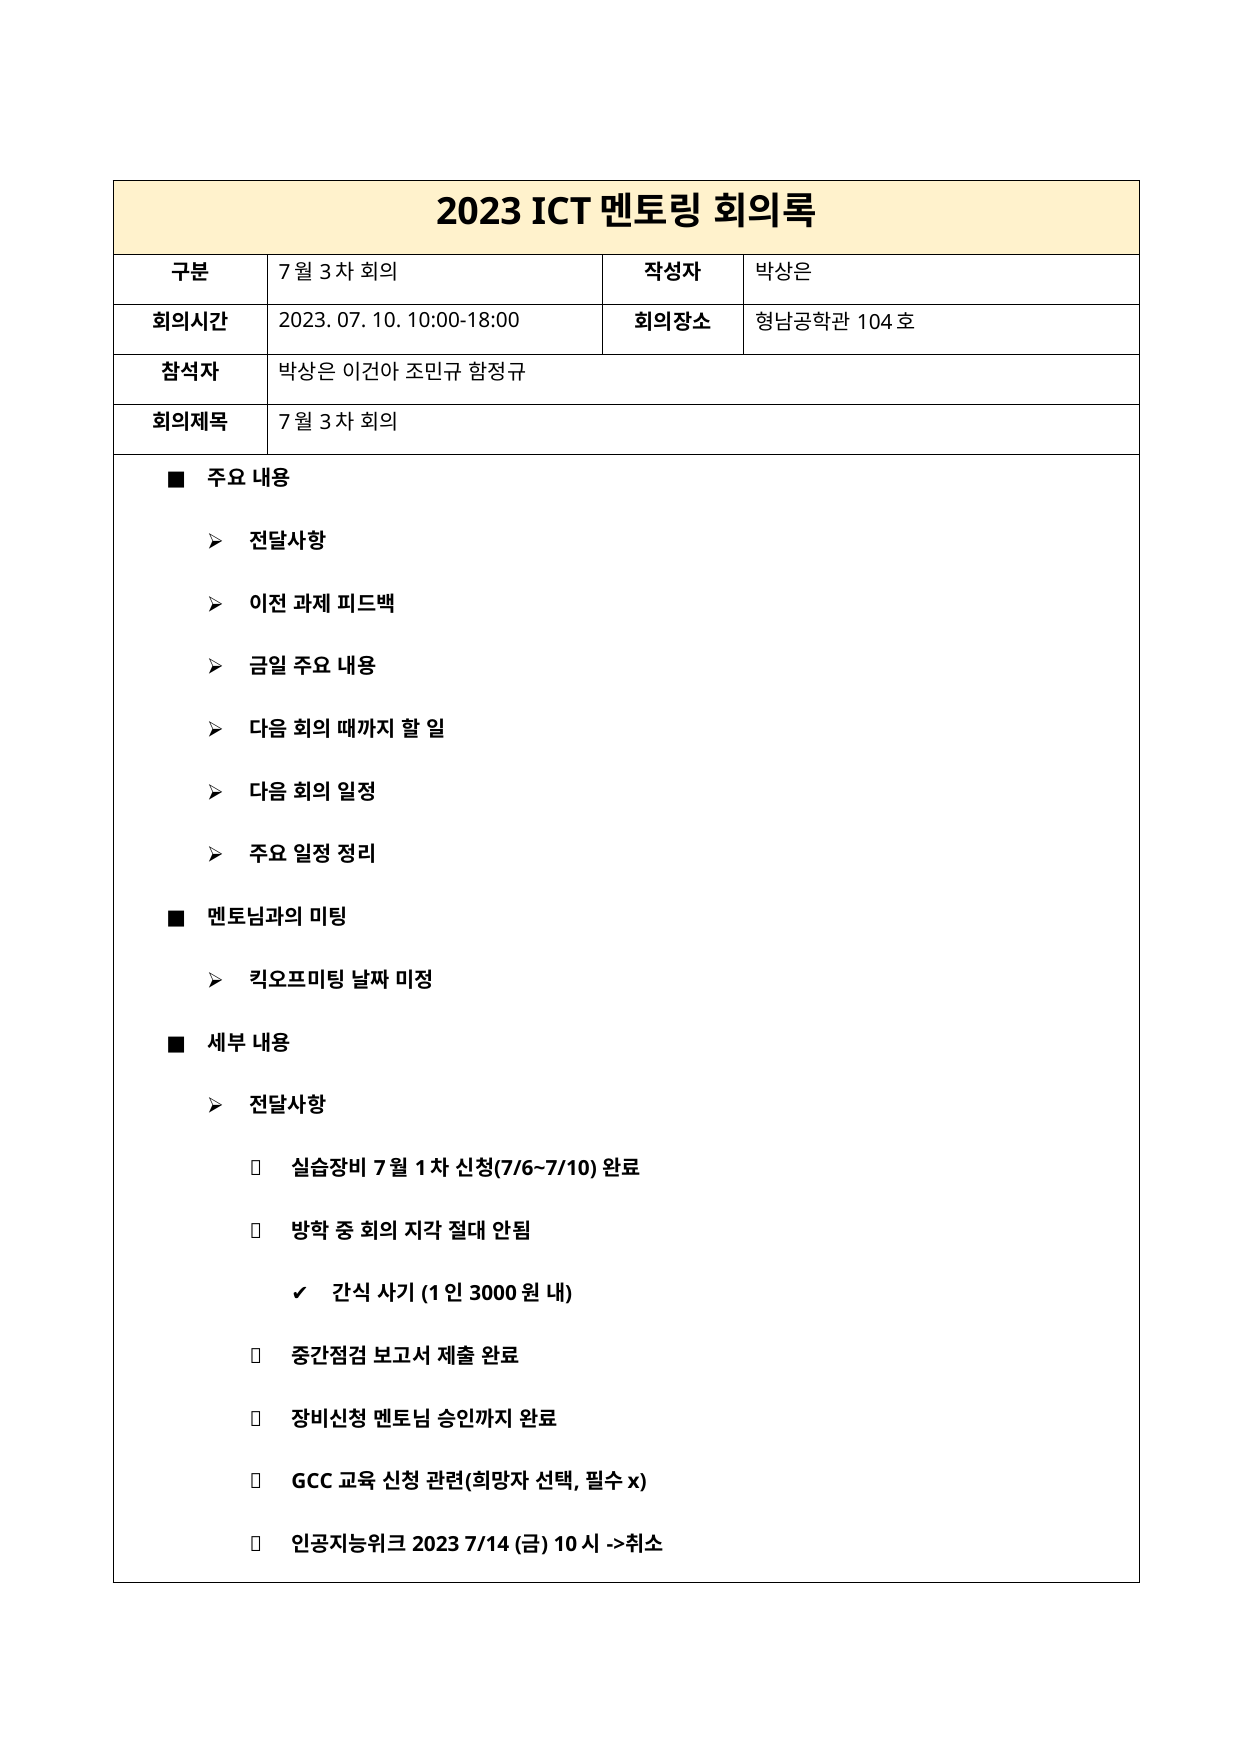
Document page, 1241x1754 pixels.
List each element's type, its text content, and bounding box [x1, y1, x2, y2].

table_cell 박상은 이건아 조민규 함정규 [268, 355, 1139, 404]
table_cell 회의시간 [114, 305, 267, 354]
table_cell 형남공학관 104호 [744, 305, 1139, 354]
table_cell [114, 455, 1139, 1582]
table_cell 회의장소 [603, 305, 743, 354]
table_cell 7월 3차 회의 [268, 405, 1139, 454]
table_header 2023 ICT멘토링 회의록 [114, 181, 1139, 254]
table_cell 박상은 [744, 255, 1139, 304]
table_cell 참석자 [114, 355, 267, 404]
table_cell 2023. 07. 10. 10:00-18:00 [268, 305, 602, 354]
table_cell 7월 3차 회의 [268, 255, 602, 304]
table_cell 작성자 [603, 255, 743, 304]
table_cell 회의제목 [114, 405, 267, 454]
table_cell 구분 [114, 255, 267, 304]
